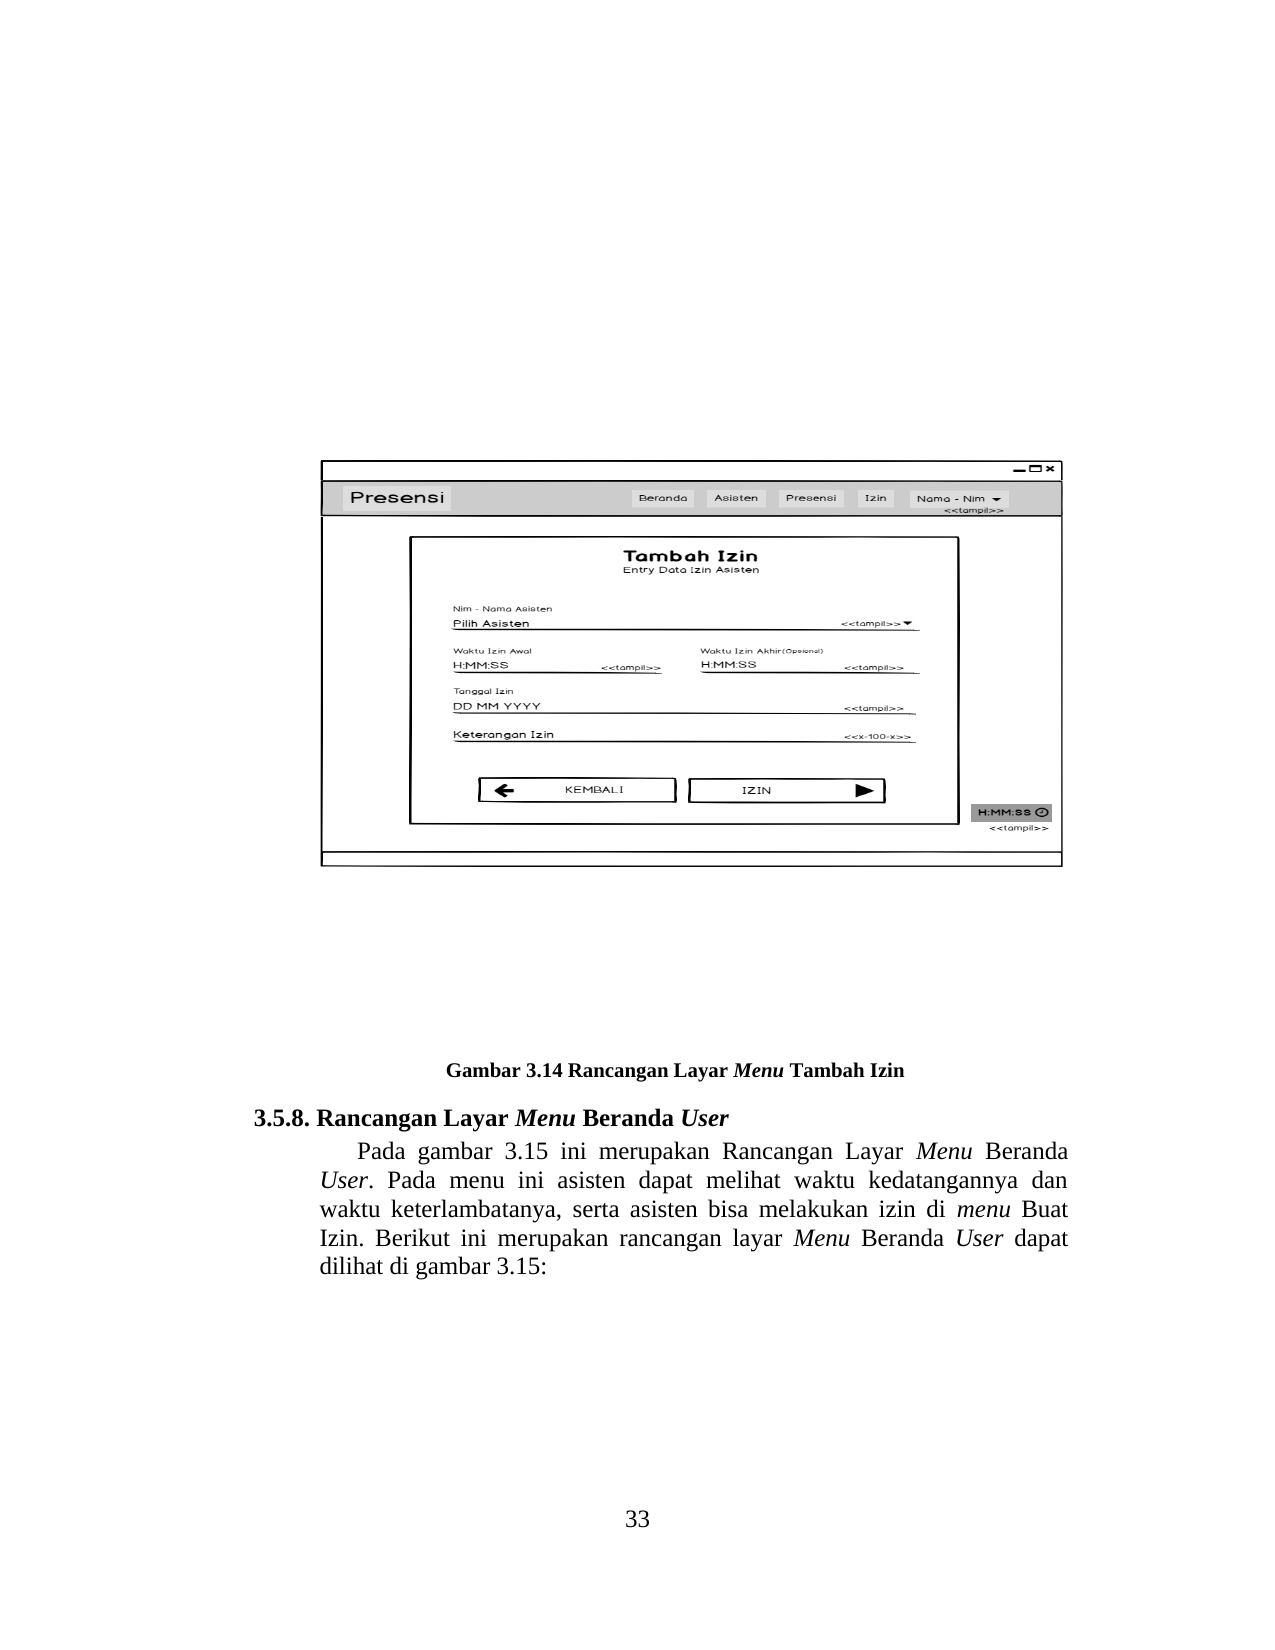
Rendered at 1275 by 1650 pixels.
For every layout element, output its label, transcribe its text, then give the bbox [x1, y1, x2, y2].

text Pada gambar 3.15 ini merupakan Rancangan Layar Menu Beranda User. Pada menu ini asisten dapat melihat waktu kedatangannya dan waktu keterlambatanya, serta asisten bisa melakukan izin di menu Buat Izin. Berikut ini merupakan rancangan layar Menu Beranda User dapat dilihat di gambar 3.15: [319, 1136, 1068, 1280]
picture [320, 460, 1063, 867]
subtitle 3.5.8. Rancangan Layar Menu Beranda User [254, 1103, 1068, 1132]
text Gambar 3.14 Rancangan Layar Menu Tambah Izin [282, 1058, 1068, 1082]
